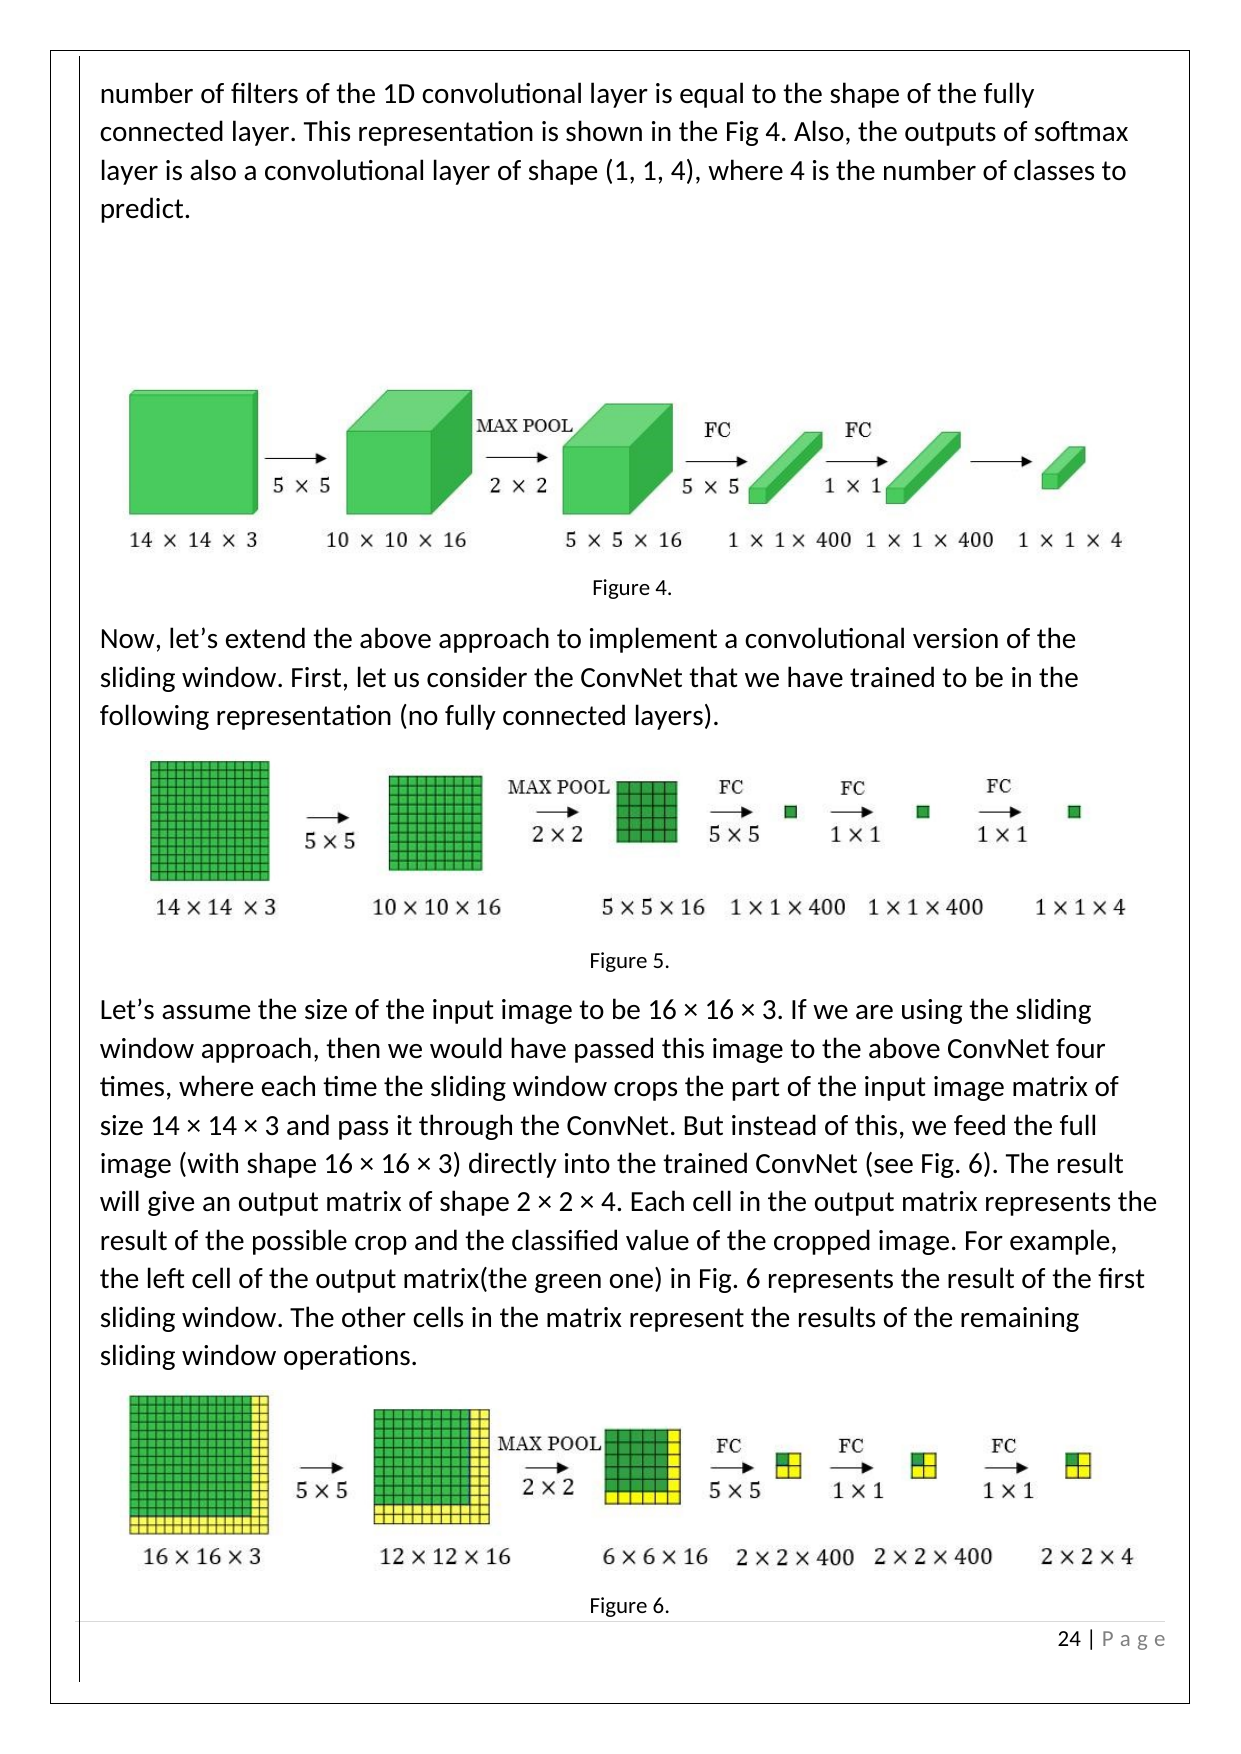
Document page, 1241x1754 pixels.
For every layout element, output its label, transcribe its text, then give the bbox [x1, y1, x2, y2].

text Figure 6. [80, 1591, 1159, 1619]
text Figure 4. [80, 573, 1165, 602]
text Let’s assume the size of the input image to be 16 × 16 × 3. If we are using the sliding window approach, then we would have passed this image to the above ConvNet four times, where each time the sliding window crops the part of the input image matrix of size 14 × 14 × 3 and pass it through the ConvNet. But instead of this, we feed the full image (with shape 16 × 16 × 3) directly into the trained ConvNet (see Fig. 6). The result will give an output matrix of shape 2 × 2 × 4. Each cell in the output matrix represents the result of the possible crop and the classified value of the cropped image. For example, the left cell of the output matrix(the green one) in Fig. 6 represents the result of the first sliding window. The other cells in the matrix represent the results of the remaining sliding window operations. [80, 991, 1159, 1373]
picture [122, 369, 1127, 571]
text Figure 5. [80, 946, 1159, 974]
picture [127, 750, 1138, 927]
text Now, let’s extend the above approach to implement a convolutional version of the sliding window. First, let us consider the ConvNet that we have trained to be in the following representation (no fully connected layers). [80, 620, 1159, 733]
picture [119, 1390, 1146, 1571]
